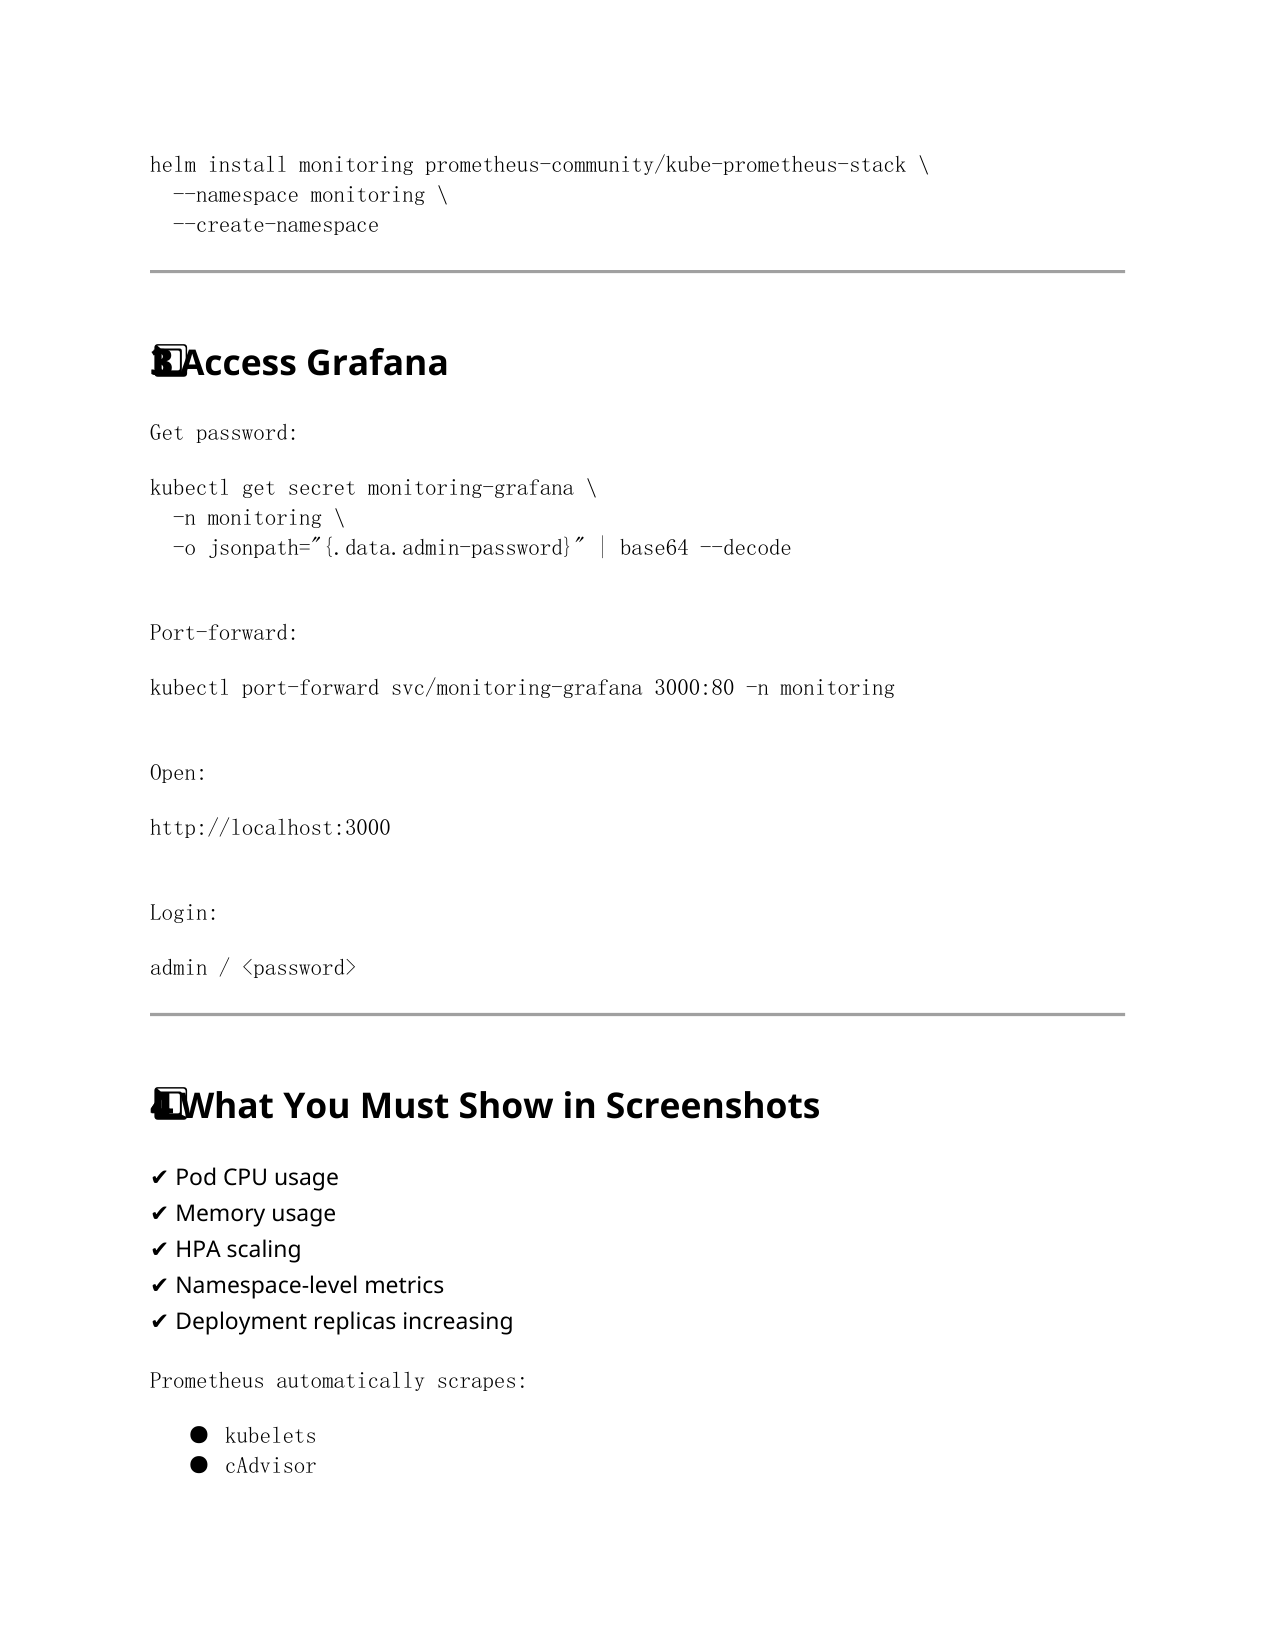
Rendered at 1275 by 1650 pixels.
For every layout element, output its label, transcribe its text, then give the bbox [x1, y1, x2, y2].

list cAdvisor [187, 1451, 1125, 1477]
text --namespace monitoring \ [150, 180, 1125, 206]
text --create-namespace [150, 210, 1125, 236]
text Port-forward: [150, 618, 1125, 644]
text Prometheus automatically scrapes: [150, 1366, 1125, 1392]
text Get password: [150, 418, 1125, 444]
text ✔ Pod CPU usage ✔ Memory usage ✔ HPA scaling ✔ Namespace-level metrics ✔ Deployment replicas increasing [150, 1161, 1125, 1336]
text -n monitoring \ [150, 503, 1125, 529]
subtitle 3️⃣ Access Grafana [150, 337, 1125, 386]
text Open: [150, 758, 1125, 784]
text http://localhost:3000 [150, 813, 1125, 839]
text helm install monitoring prometheus-community/kube-prometheus-stack \ [150, 150, 1125, 176]
text kubectl port-forward svc/monitoring-grafana 3000:80 -n monitoring [150, 673, 1125, 699]
text kubectl get secret monitoring-grafana \ [150, 473, 1125, 499]
list kubelets [187, 1421, 1125, 1447]
text admin / <password> [150, 953, 1125, 979]
subtitle 4️⃣ What You Must Show in Screenshots [150, 1080, 1125, 1129]
text Login: [150, 898, 1125, 924]
text -o jsonpath="{.data.admin-password}" | base64 --decode [150, 533, 1125, 559]
